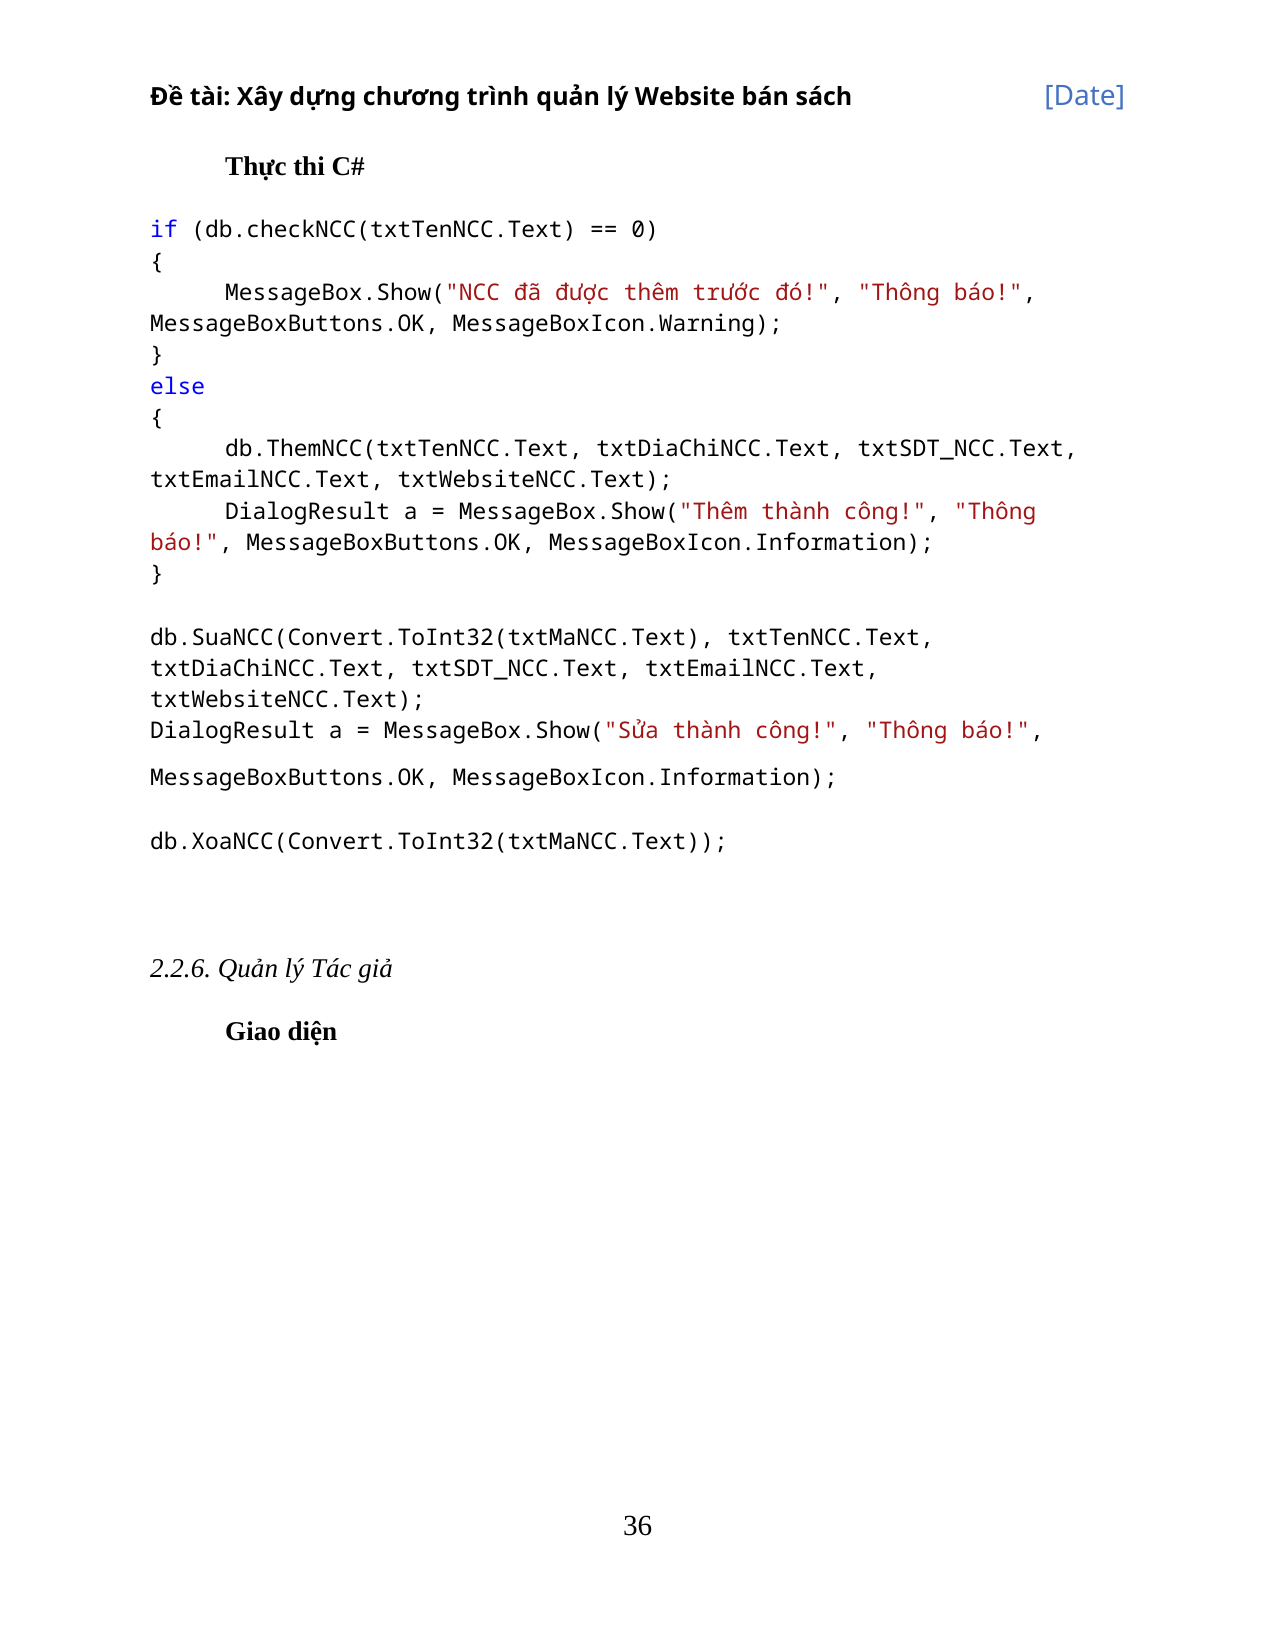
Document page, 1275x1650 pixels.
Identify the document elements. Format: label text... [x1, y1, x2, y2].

text Thực thi C# [150, 150, 1125, 181]
text db.ThemNCC(txtTenNCC.Text, txtDiaChiNCC.Text, txtSDT_NCC.Text, txtEmailNCC.Text, txtWebsiteNCC.Text); [150, 432, 1125, 494]
text db.SuaNCC(Convert.ToInt32(txtMaNCC.Text), txtTenNCC.Text, txtDiaChiNCC.Text, txtSDT_NCC.Text, txtEmailNCC.Text, txtWebsiteNCC.Text); [150, 621, 1125, 714]
text DialogResult a = MessageBox.Show("Sửa thành công!", "Thông báo!", MessageBoxButtons.OK, MessageBoxIcon.Information); [150, 714, 1125, 792]
text } [150, 338, 1125, 369]
text } [150, 557, 1125, 588]
text MessageBox.Show("NCC đã được thêm trước đó!", "Thông báo!", MessageBoxButtons.OK, MessageBoxIcon.Warning); [150, 276, 1125, 338]
text db.XoaNCC(Convert.ToInt32(txtMaNCC.Text)); [150, 825, 1125, 856]
text else [150, 369, 1125, 401]
text DialogResult a = MessageBox.Show("Thêm thành công!", "Thông báo!", MessageBoxButtons.OK, MessageBoxIcon.Information); [150, 494, 1125, 557]
text { [150, 244, 1125, 276]
text { [150, 401, 1125, 432]
text if (db.checkNCC(txtTenNCC.Text) == 0) [150, 213, 1125, 244]
text 2.2.6. Quản lý Tác giả [150, 952, 1125, 983]
text Giao diện [150, 1015, 1125, 1046]
